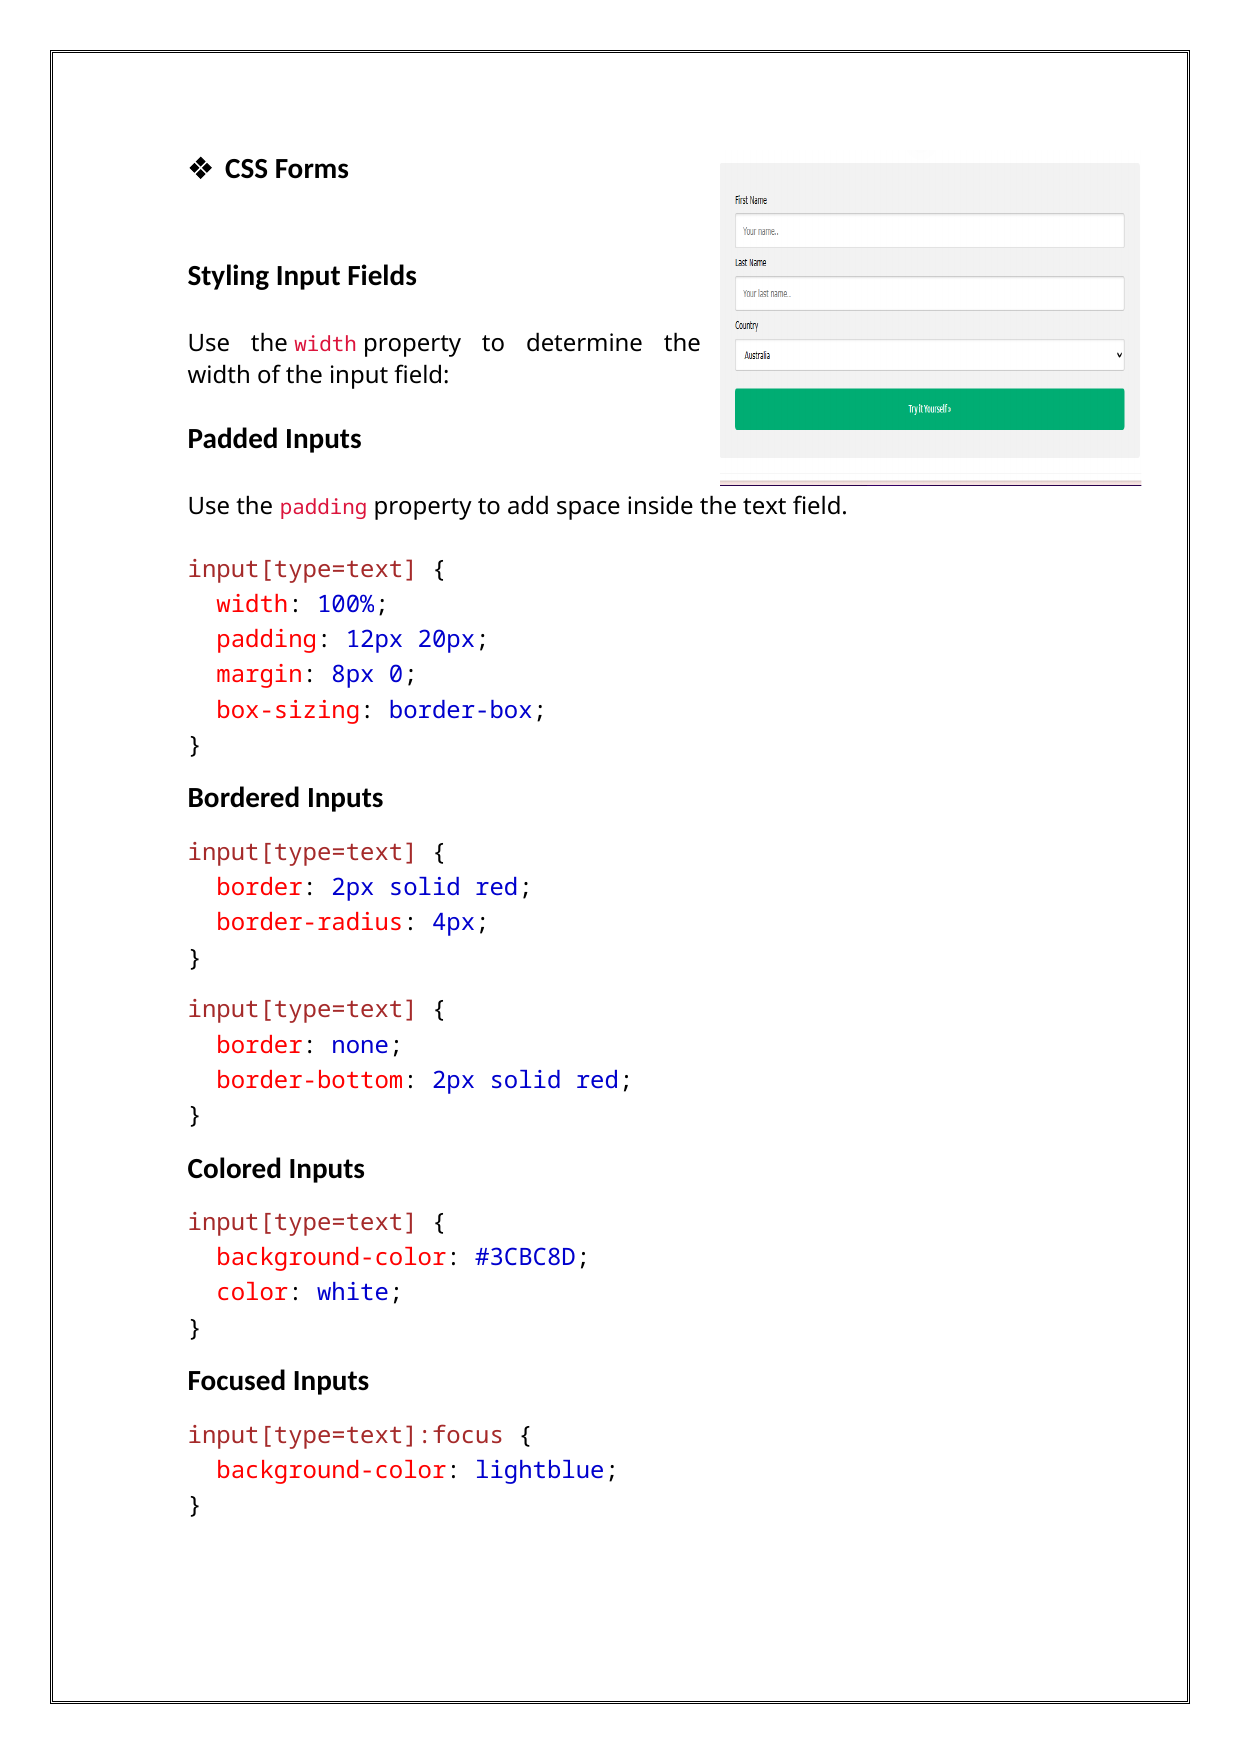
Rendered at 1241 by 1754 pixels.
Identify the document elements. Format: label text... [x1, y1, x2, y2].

text Focused Inputs [187, 1362, 1053, 1398]
text Bordered Inputs [187, 779, 1053, 815]
text input[type=text] { background-color: #3CBC8D; color: white; } [187, 1205, 1053, 1343]
text Use the width property to determine the width of the input field: [187, 325, 720, 391]
text Padded Inputs [187, 421, 720, 456]
text Styling Input Fields [187, 257, 720, 293]
text input[type=text] { border: 2px solid red; border-radius: 4px; } [187, 835, 1053, 973]
text input[type=text] { border: none; border-bottom: 2px solid red; } [187, 992, 1053, 1130]
text Use the padding property to add space inside the text field. [187, 489, 1053, 522]
text input[type=text]:focus { background-color: lightblue; } [187, 1417, 1053, 1520]
text Colored Inputs [187, 1150, 1053, 1185]
text input[type=text] { width: 100%; padding: 12px 20px; margin: 8px 0; box-sizing: border-box; } [187, 552, 1053, 760]
list CSS Forms [187, 150, 720, 186]
picture [720, 150, 1142, 486]
